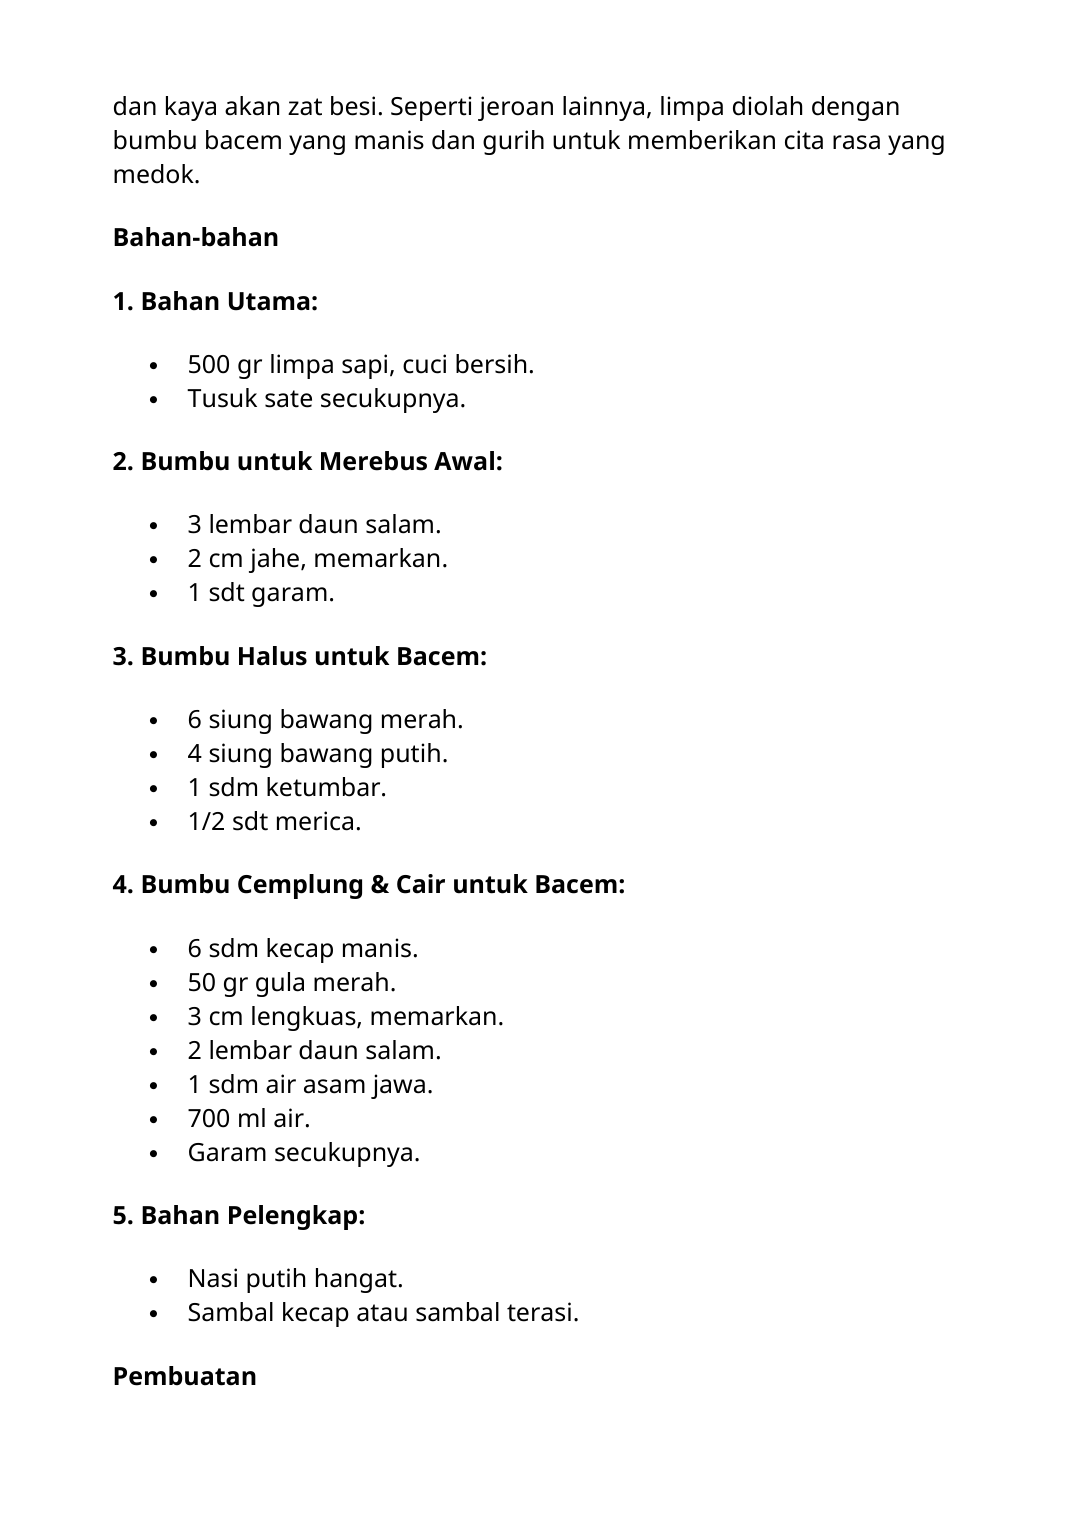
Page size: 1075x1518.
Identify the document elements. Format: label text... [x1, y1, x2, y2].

list 6 siung bawang merah. [150, 702, 962, 736]
list 3 cm lengkuas, memarkan. [150, 998, 962, 1032]
list 700 ml air. [150, 1101, 962, 1134]
list 1 sdm ketumbar. [150, 770, 962, 804]
text 3. Bumbu Halus untuk Bacem: [112, 638, 962, 672]
list 1/2 sdt merica. [150, 804, 962, 838]
list 500 gr limpa sapi, cuci bersih. [150, 346, 962, 381]
text 5. Bahan Pelengkap: [112, 1198, 962, 1232]
text Pembuatan [112, 1358, 962, 1392]
list 3 lembar daun salam. [150, 507, 962, 541]
list 50 gr gula merah. [150, 964, 962, 998]
list 1 sdt garam. [150, 575, 962, 609]
list 2 cm jahe, memarkan. [150, 541, 962, 575]
list Nasi putih hangat. [150, 1261, 962, 1295]
text Bahan-bahan [112, 220, 962, 254]
text 1. Bahan Utama: [112, 283, 962, 317]
list Garam secukupnya. [150, 1134, 962, 1169]
list 4 siung bawang putih. [150, 736, 962, 770]
list 6 sdm kecap manis. [150, 930, 962, 964]
list 2 lembar daun salam. [150, 1032, 962, 1066]
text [112, 89, 962, 191]
list 1 sdm air asam jawa. [150, 1066, 962, 1101]
list Tusuk sate secukupnya. [150, 381, 962, 414]
text 4. Bumbu Cemplung & Cair untuk Bacem: [112, 867, 962, 901]
text 2. Bumbu untuk Merebus Awal: [112, 444, 962, 478]
list Sambal kecap atau sambal terasi. [150, 1295, 962, 1329]
